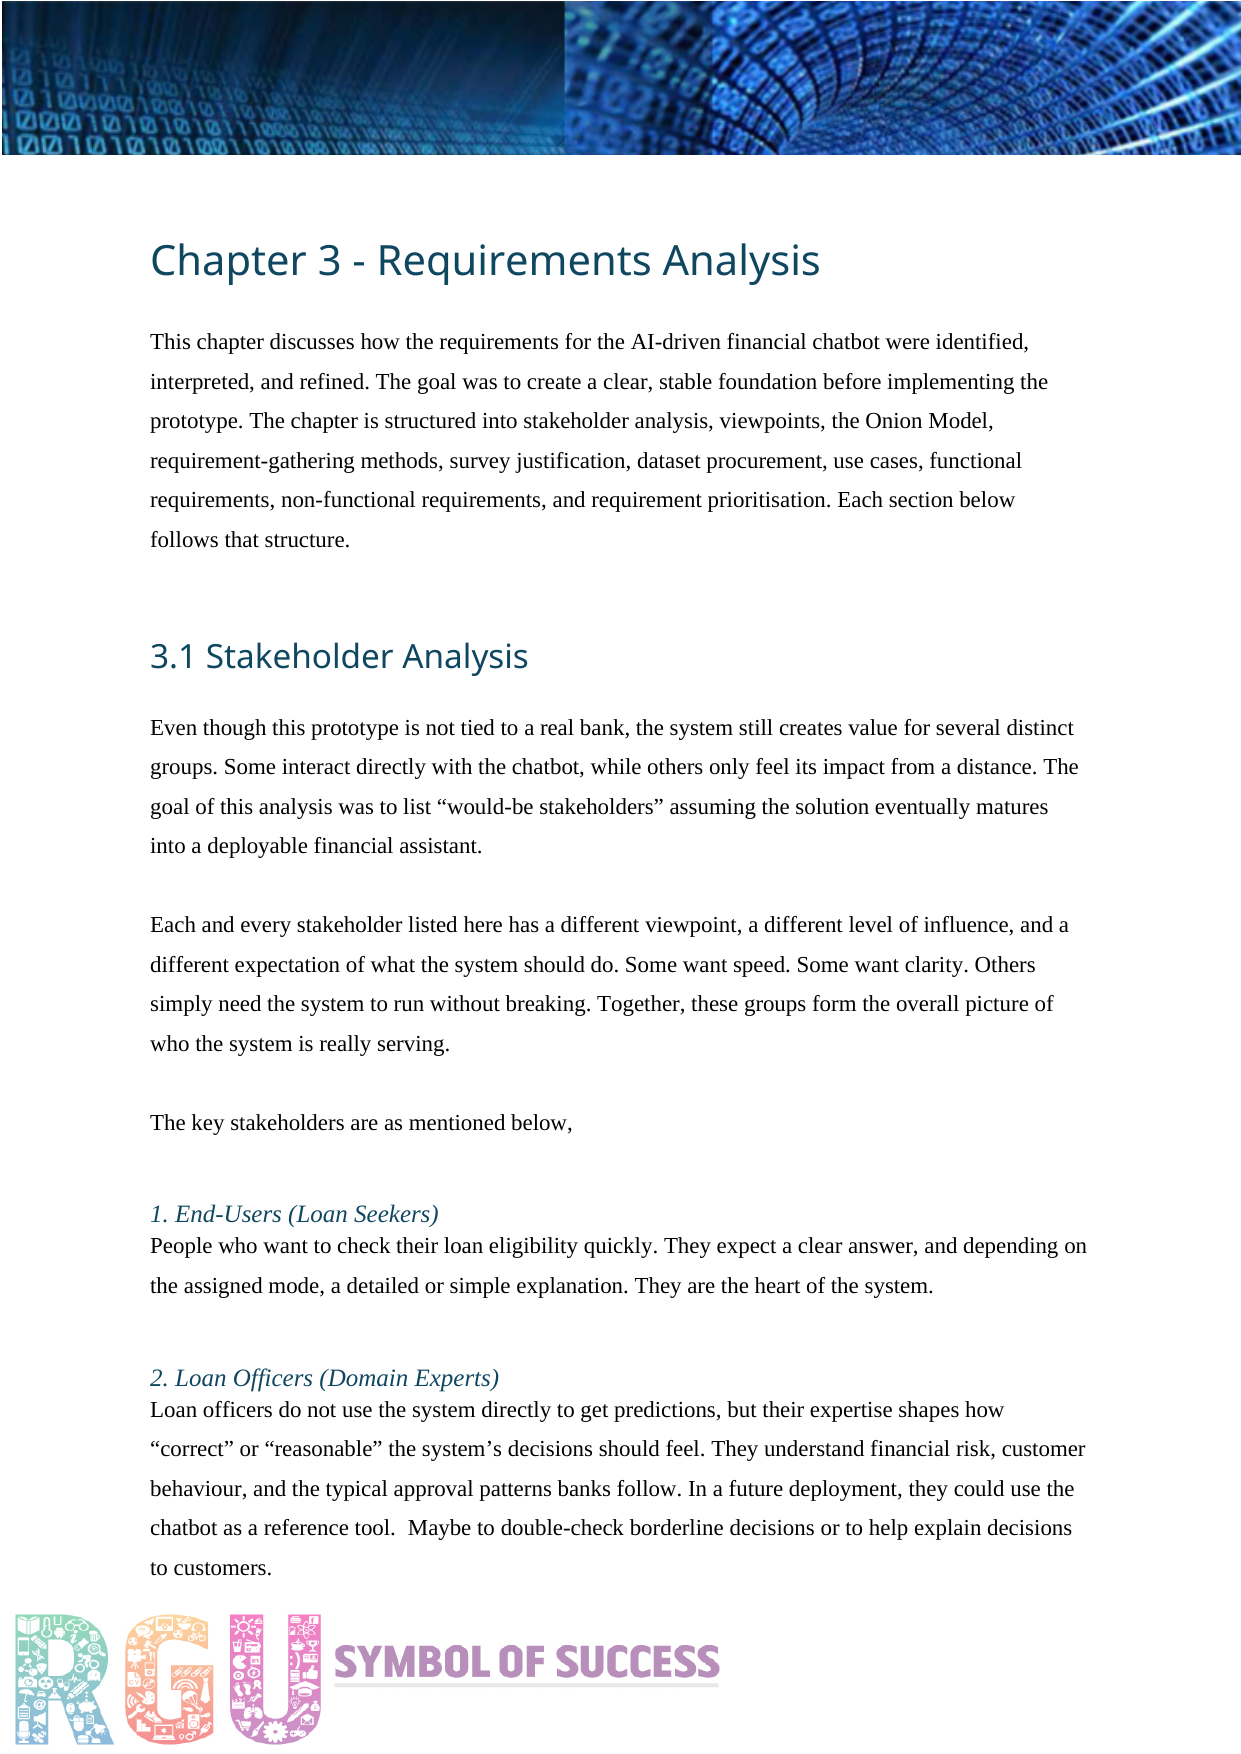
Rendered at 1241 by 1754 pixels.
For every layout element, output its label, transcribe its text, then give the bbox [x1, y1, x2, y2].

text Even though this prototype is not tied to a real bank, the system still creates value for several distinct groups. Some interact directly with the chatbot, while others only feel its impact from a distance. The goal of this analysis was to list “would-be stakeholders” assuming the solution eventually matures into a deployable financial assistant. [150, 714, 1090, 859]
text Loan officers do not use the system directly to get predictions, but their expertise shapes how “correct” or “reasonable” the system’s decisions should feel. They understand financial risk, customer behaviour, and the typical approval patterns banks follow. In a future deployment, they could use the chatbot as a reference tool. Maybe to double-check borderline decisions or to help explain decisions to customers. [150, 1396, 1090, 1580]
text Each and every stakeholder listed here has a different viewpoint, a different level of influence, and a different expectation of what the system should do. Some want speed. Some want clarity. Others simply need the system to run without breaking. Together, these groups form the overall picture of who the system is really serving. [150, 911, 1090, 1056]
text People who want to check their loan eligibility quickly. They expect a clear answer, and depending on the assigned mode, a detailed or simple explanation. They are the heart of the system. [150, 1232, 1090, 1298]
text The key stakeholders are as mentioned below, [150, 1109, 1090, 1135]
subtitle Chapter 3 - Requirements Analysis [150, 231, 1090, 287]
subtitle 1. End-Users (Loan Seekers) [150, 1199, 1090, 1228]
subtitle 2. Loan Officers (Domain Experts) [150, 1363, 1090, 1392]
picture [2, 1, 1241, 155]
subtitle Trust survey storage [1, 1603, 733, 1754]
text This chapter discusses how the requirements for the AI-driven financial chatbot were identified, interpreted, and refined. The goal was to create a clear, stable foundation before implementing the prototype. The chapter is structured into stakeholder analysis, viewpoints, the Onion Model, requirement-gathering methods, survey justification, dataset procurement, use cases, functional requirements, non-functional requirements, and requirement prioritisation. Each section below follows that structure. [150, 328, 1090, 552]
subtitle 3.1 Stakeholder Analysis [150, 633, 1090, 679]
